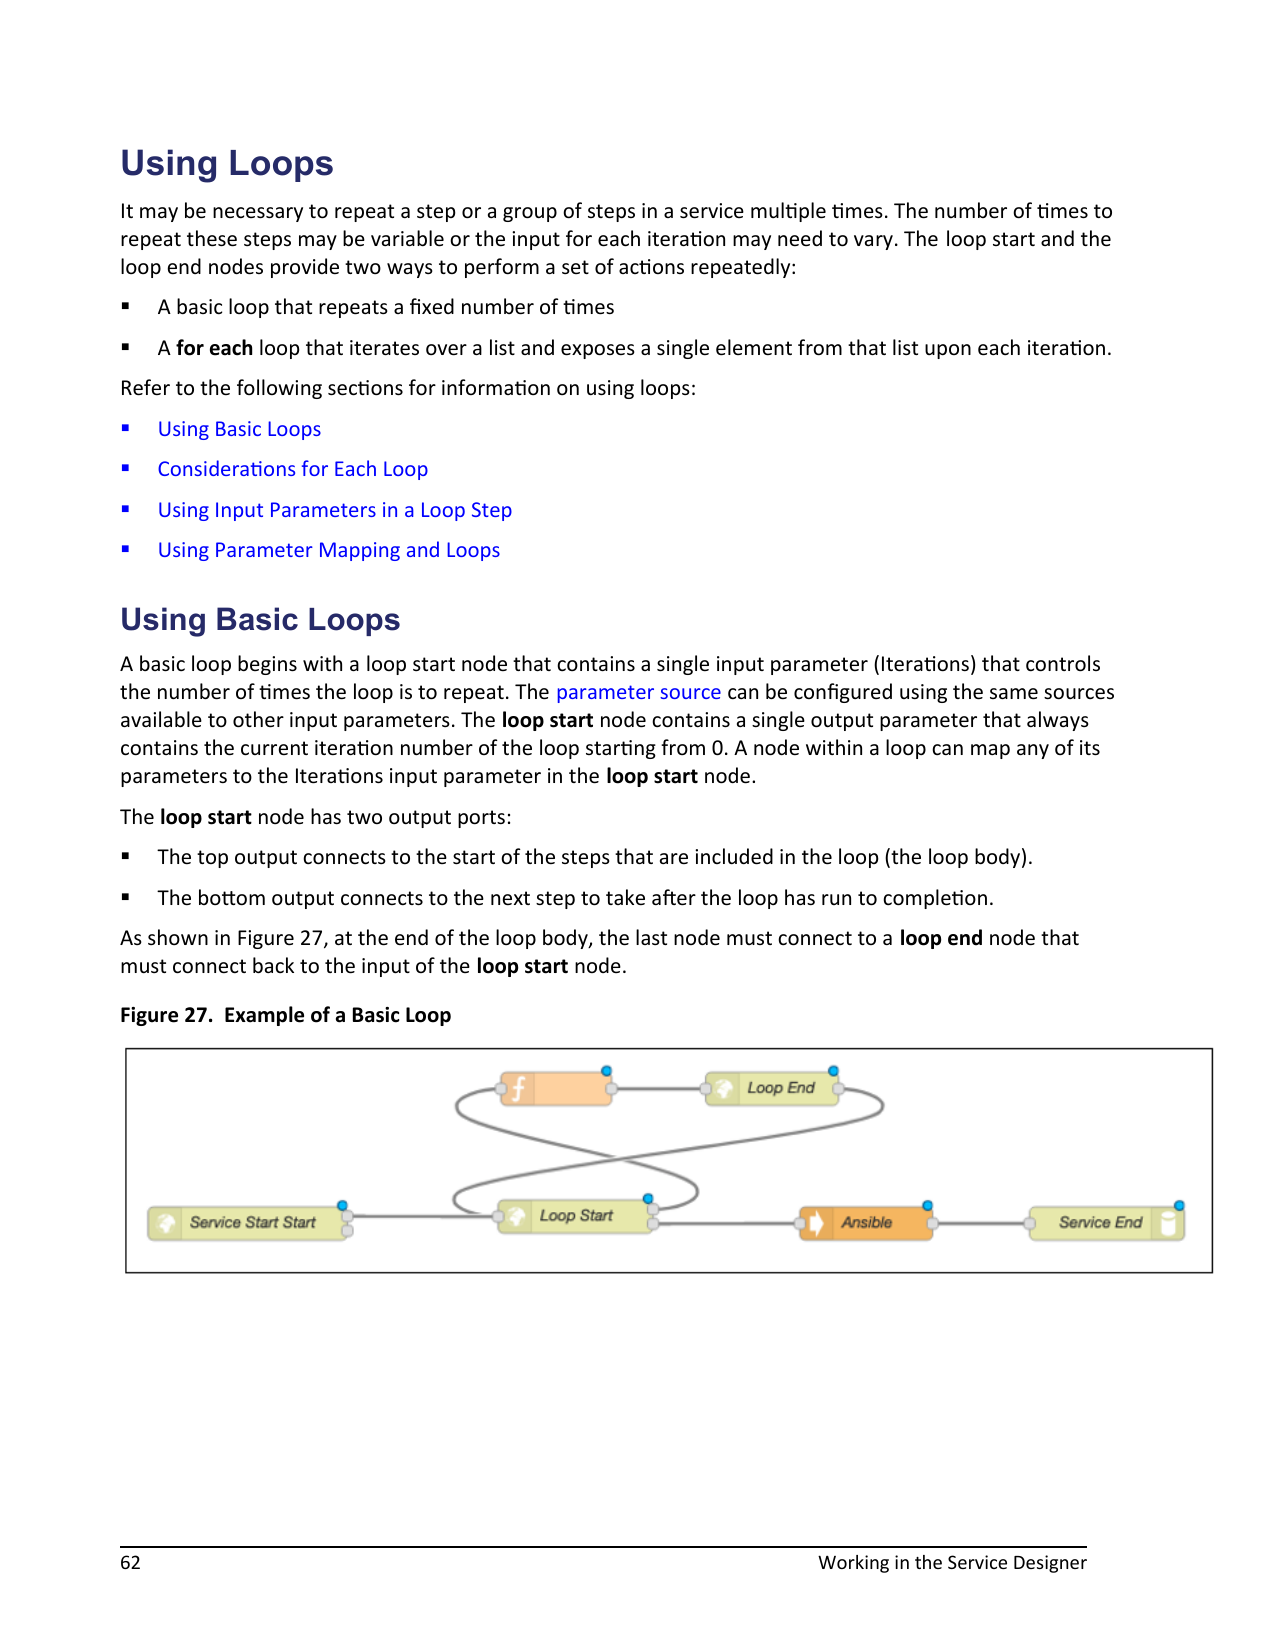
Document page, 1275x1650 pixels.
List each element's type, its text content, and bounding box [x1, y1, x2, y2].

subtitle Using Loops [120, 142, 1125, 183]
text As shown in Figure 27, at the end of the loop body, the last node must connect to a loop end node that must connect back to the input of the loop start node. [120, 923, 1125, 979]
picture [120, 1041, 1220, 1279]
list Considerations for Each Loop [120, 454, 1125, 482]
text Figure 27. Example of a Basic Loop [120, 1000, 1125, 1028]
list Using Basic Loops [120, 414, 1125, 442]
list The bottom output connects to the next step to take after the loop has run to completion. [120, 883, 1125, 911]
list The top output connects to the start of the steps that are included in the loop (the loop body). [120, 842, 1125, 871]
text Refer to the following sections for information on using loops: [120, 373, 1125, 401]
list A for each loop that iterates over a list and exposes a single element from that list upon each iteration. [120, 333, 1125, 361]
subtitle Using Basic Loops [120, 601, 1125, 637]
text The loop start node has two output ports: [120, 802, 1125, 830]
text It may be necessary to repeat a step or a group of steps in a service multiple times. The number of times to repeat these steps may be variable or the input for each iteration may need to vary. The loop start and the loop end nodes provide two ways to perform a set of actions repeatedly: [120, 196, 1125, 280]
list Using Input Parameters in a Loop Step [120, 495, 1125, 523]
list A basic loop that repeats a fixed number of times [120, 292, 1125, 320]
text A basic loop begins with a loop start node that contains a single input parameter (Iterations) that controls the number of times the loop is to repeat. The parameter source can be configured using the same sources available to other input parameters. The loop start node contains a single output parameter that always contains the current iteration number of the loop starting from 0. A node within a loop can map any of its parameters to the Iterations input parameter in the loop start node. [120, 649, 1125, 789]
list Using Parameter Mapping and Loops [120, 535, 1125, 563]
